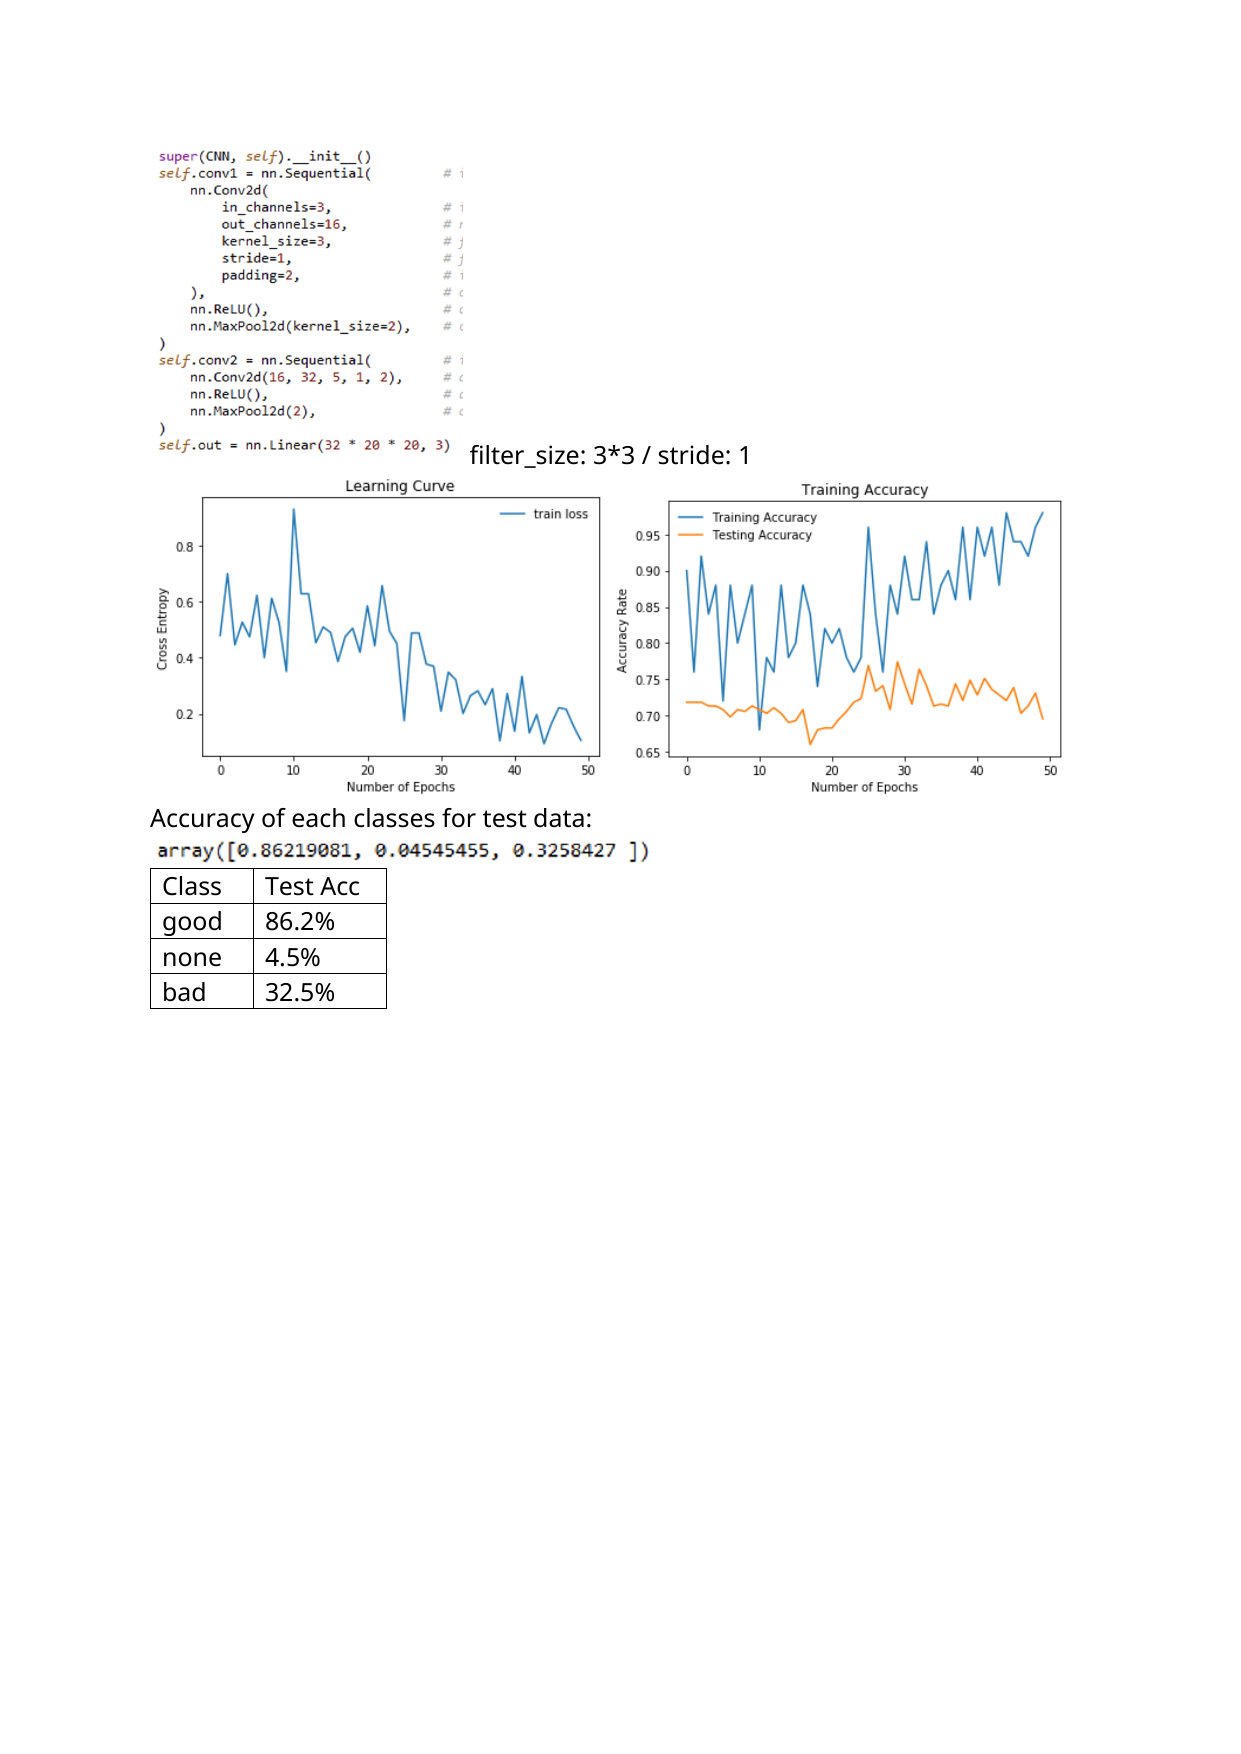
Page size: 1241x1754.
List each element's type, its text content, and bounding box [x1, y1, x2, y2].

picture [150, 471, 1072, 801]
table_header Class [151, 869, 253, 903]
table_cell good [151, 904, 253, 938]
picture [150, 150, 463, 464]
table_header Test Acc [254, 869, 386, 903]
table_cell 86.2% [254, 904, 386, 938]
table_cell 4.5% [254, 939, 386, 973]
table_cell none [151, 939, 253, 973]
table_cell 32.5% [254, 974, 386, 1008]
text Accuracy of each classes for test data: [150, 801, 1090, 835]
table_cell bad [151, 974, 253, 1008]
picture [150, 835, 657, 868]
